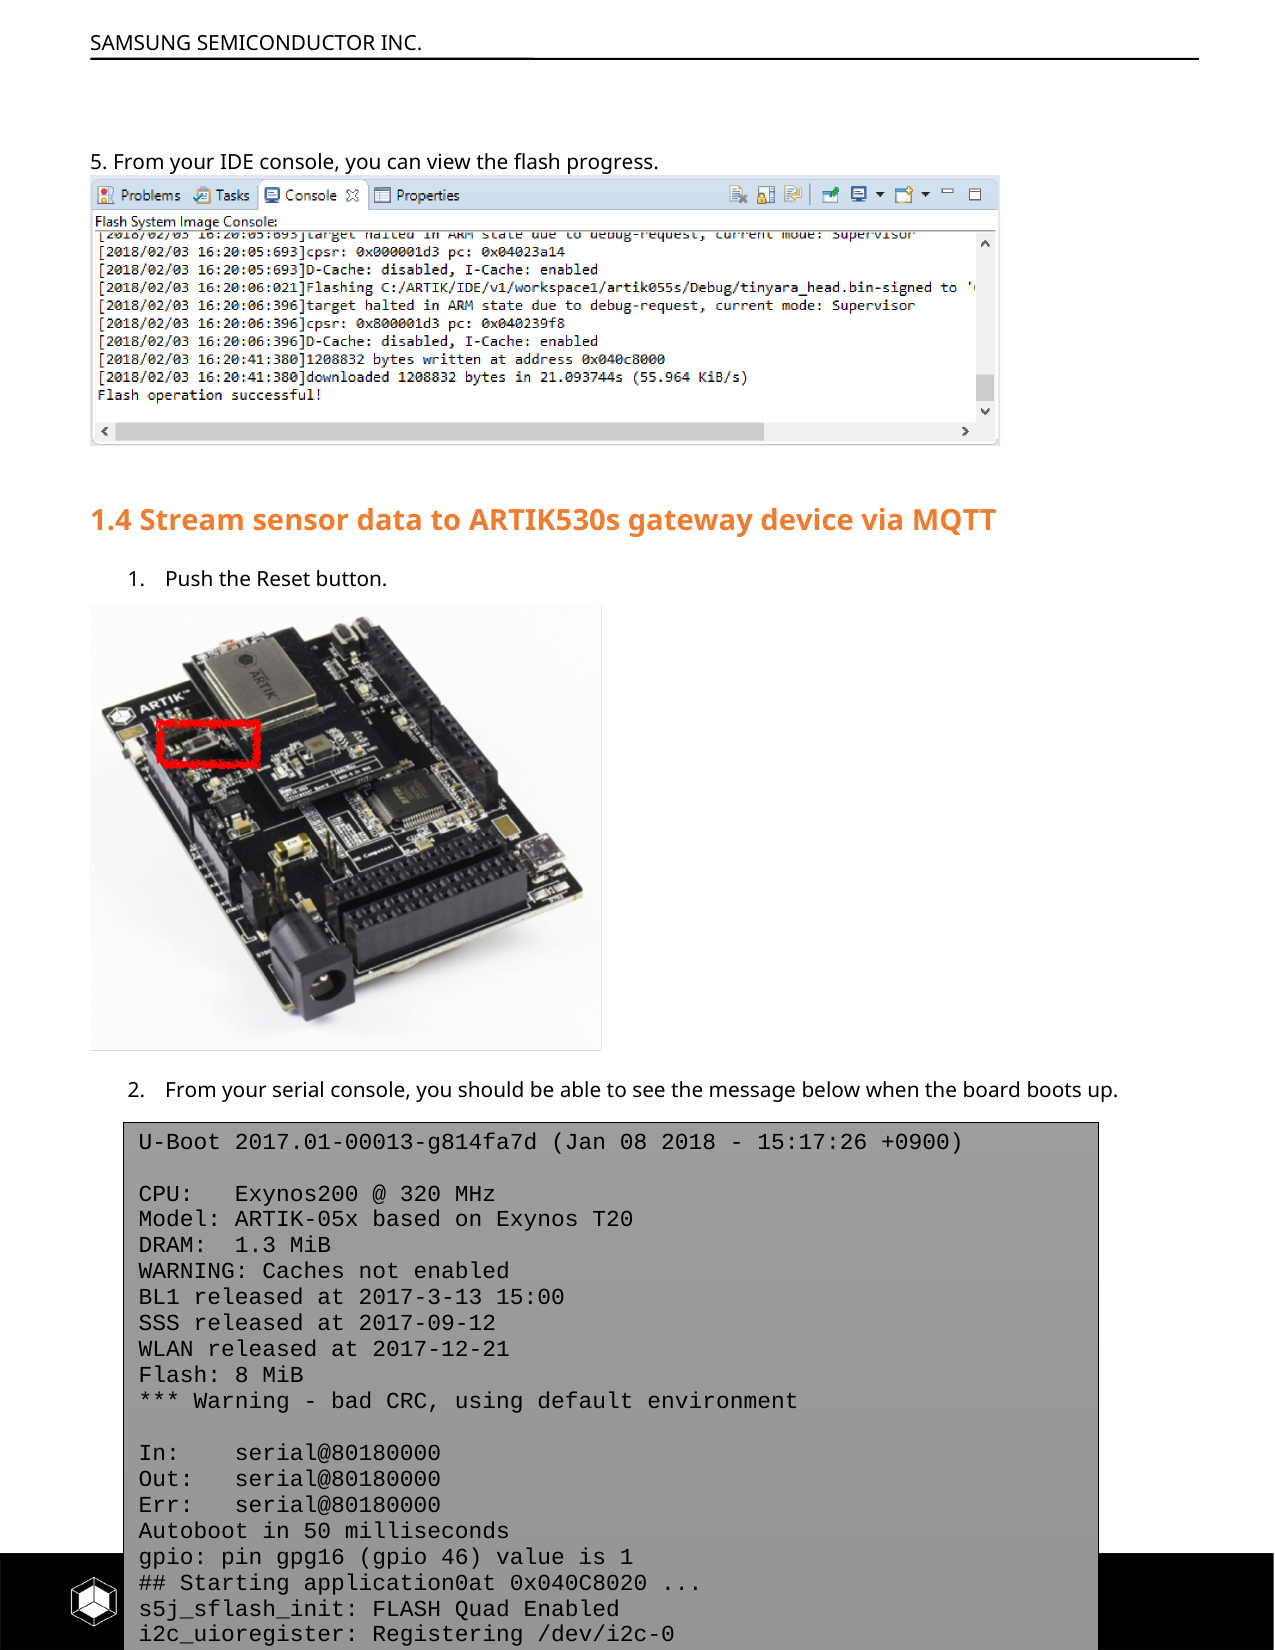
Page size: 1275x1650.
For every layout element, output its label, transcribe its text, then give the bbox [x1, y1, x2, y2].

picture [0, 1553, 123, 1650]
subtitle 1.4 Stream sensor data to ARTIK530s gateway device via MQTT [90, 499, 1185, 539]
list From your serial console, you should be able to see the message below when the board boots up. [127, 1075, 1185, 1104]
list Push the Reset button. [127, 564, 1185, 592]
picture [90, 175, 1001, 446]
picture [1099, 1553, 1274, 1650]
list 5. From your IDE console, you can view the flash progress. [90, 147, 1185, 175]
picture [90, 605, 602, 1051]
